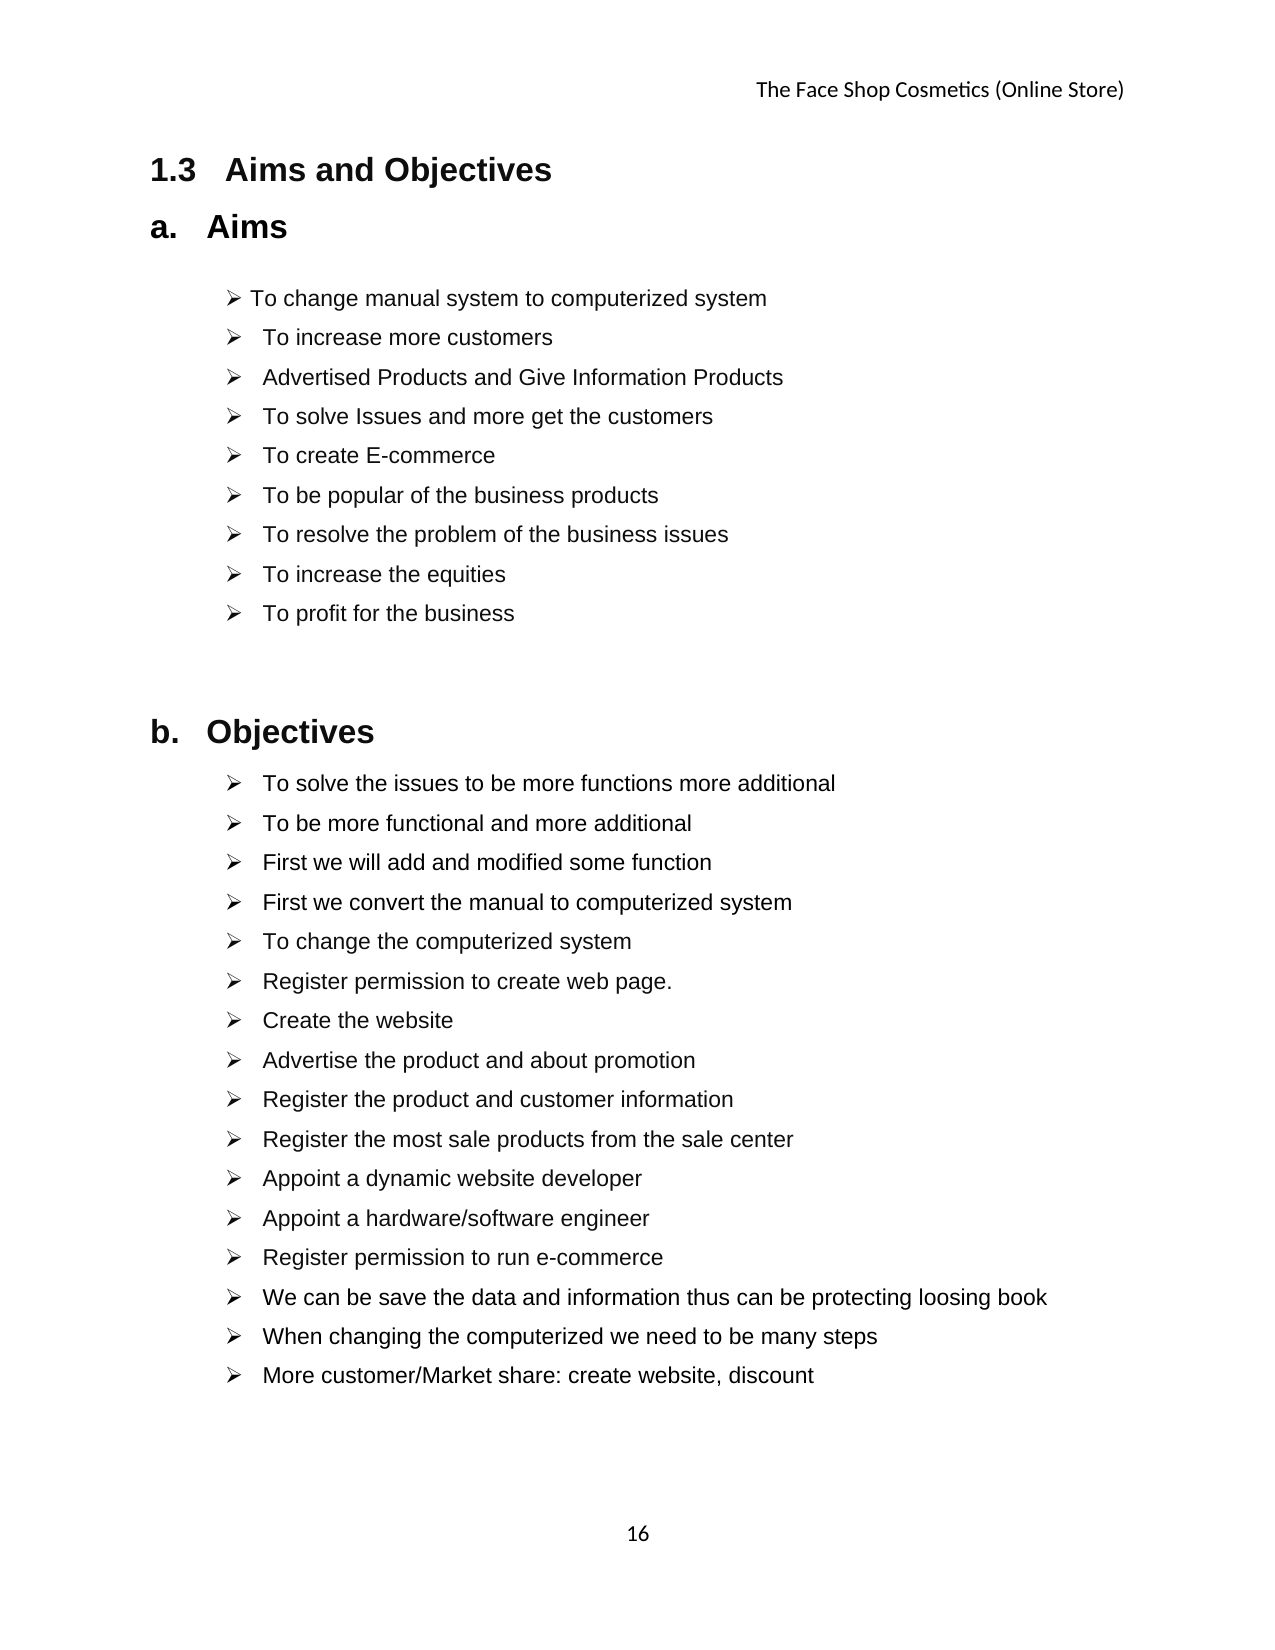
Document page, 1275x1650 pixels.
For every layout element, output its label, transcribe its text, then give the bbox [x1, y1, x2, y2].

list Register the product and customer information [225, 1086, 1125, 1112]
list First we will add and modified some function [225, 849, 1125, 876]
list To profit for the business [225, 600, 1125, 627]
list To increase the equities [225, 561, 1125, 587]
list To solve the issues to be more functions more additional [225, 770, 1125, 797]
list Create the website [225, 1007, 1125, 1033]
list To be popular of the business products [225, 482, 1125, 508]
list Register permission to run e-commerce [225, 1244, 1125, 1270]
list Advertised Products and Give Information Products [225, 363, 1125, 390]
list More customer/Market share: create website, discount [225, 1362, 1125, 1389]
list Objectives [150, 713, 1125, 751]
list Aims and Objectives [150, 150, 1125, 188]
list To be more functional and more additional [225, 810, 1125, 836]
list Register the most sale products from the sale center [225, 1126, 1125, 1152]
list We can be save the data and information thus can be protecting loosing book [225, 1283, 1125, 1310]
list Advertise the product and about promotion [225, 1047, 1125, 1073]
list Aims [150, 208, 1125, 246]
list Register permission to create web page. [225, 968, 1125, 994]
list To increase more customers [225, 324, 1125, 350]
list To change the computerized system [225, 928, 1125, 954]
list To solve Issues and more get the customers [225, 403, 1125, 429]
list Appoint a dynamic website developer [225, 1165, 1125, 1191]
list First we convert the manual to computerized system [225, 889, 1125, 915]
list To resolve the problem of the business issues [225, 521, 1125, 548]
list To create E-commerce [225, 442, 1125, 469]
list Appoint a hardware/software engineer [225, 1204, 1125, 1231]
list When changing the computerized we need to be many steps [225, 1323, 1125, 1349]
list To change manual system to computerized system [225, 284, 1125, 311]
